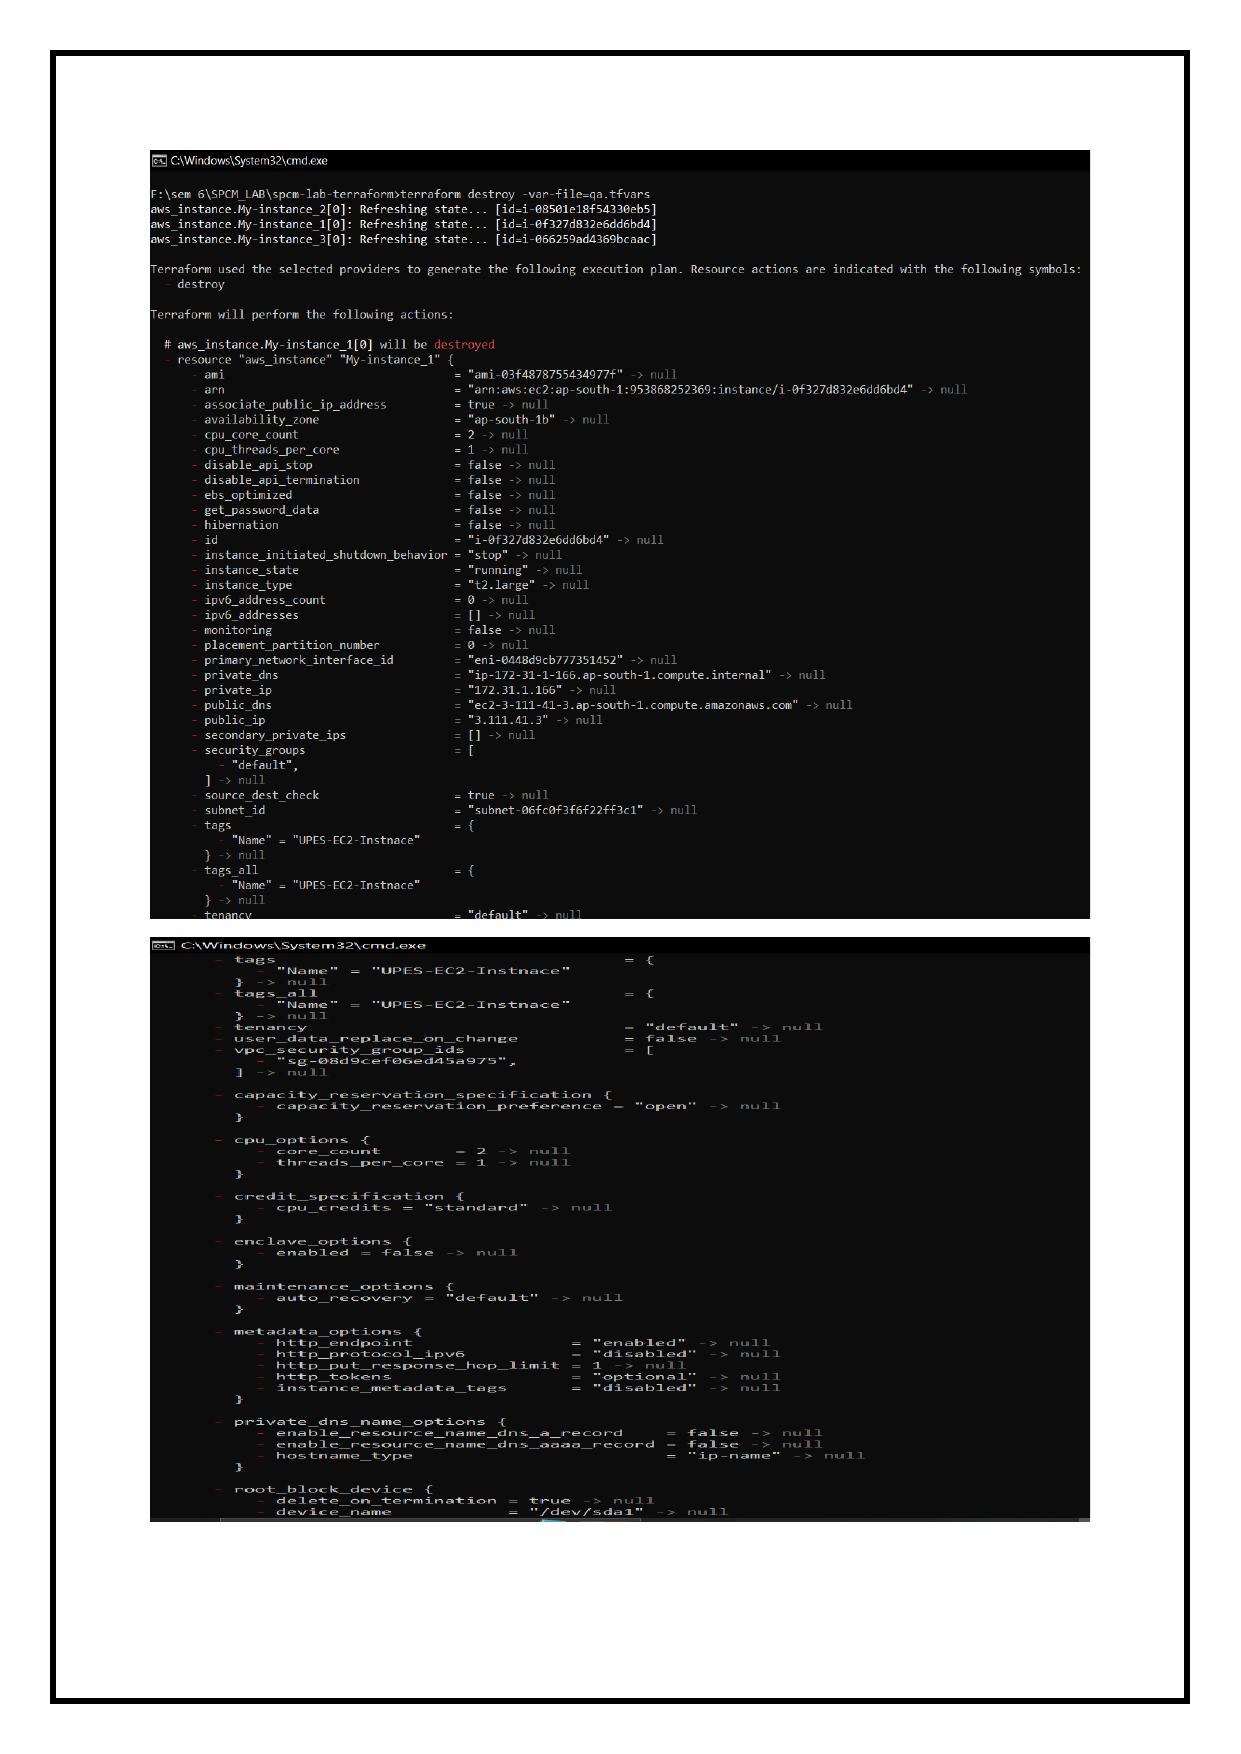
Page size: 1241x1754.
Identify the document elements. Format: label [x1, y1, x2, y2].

picture [150, 150, 1091, 919]
picture [150, 937, 1091, 1522]
